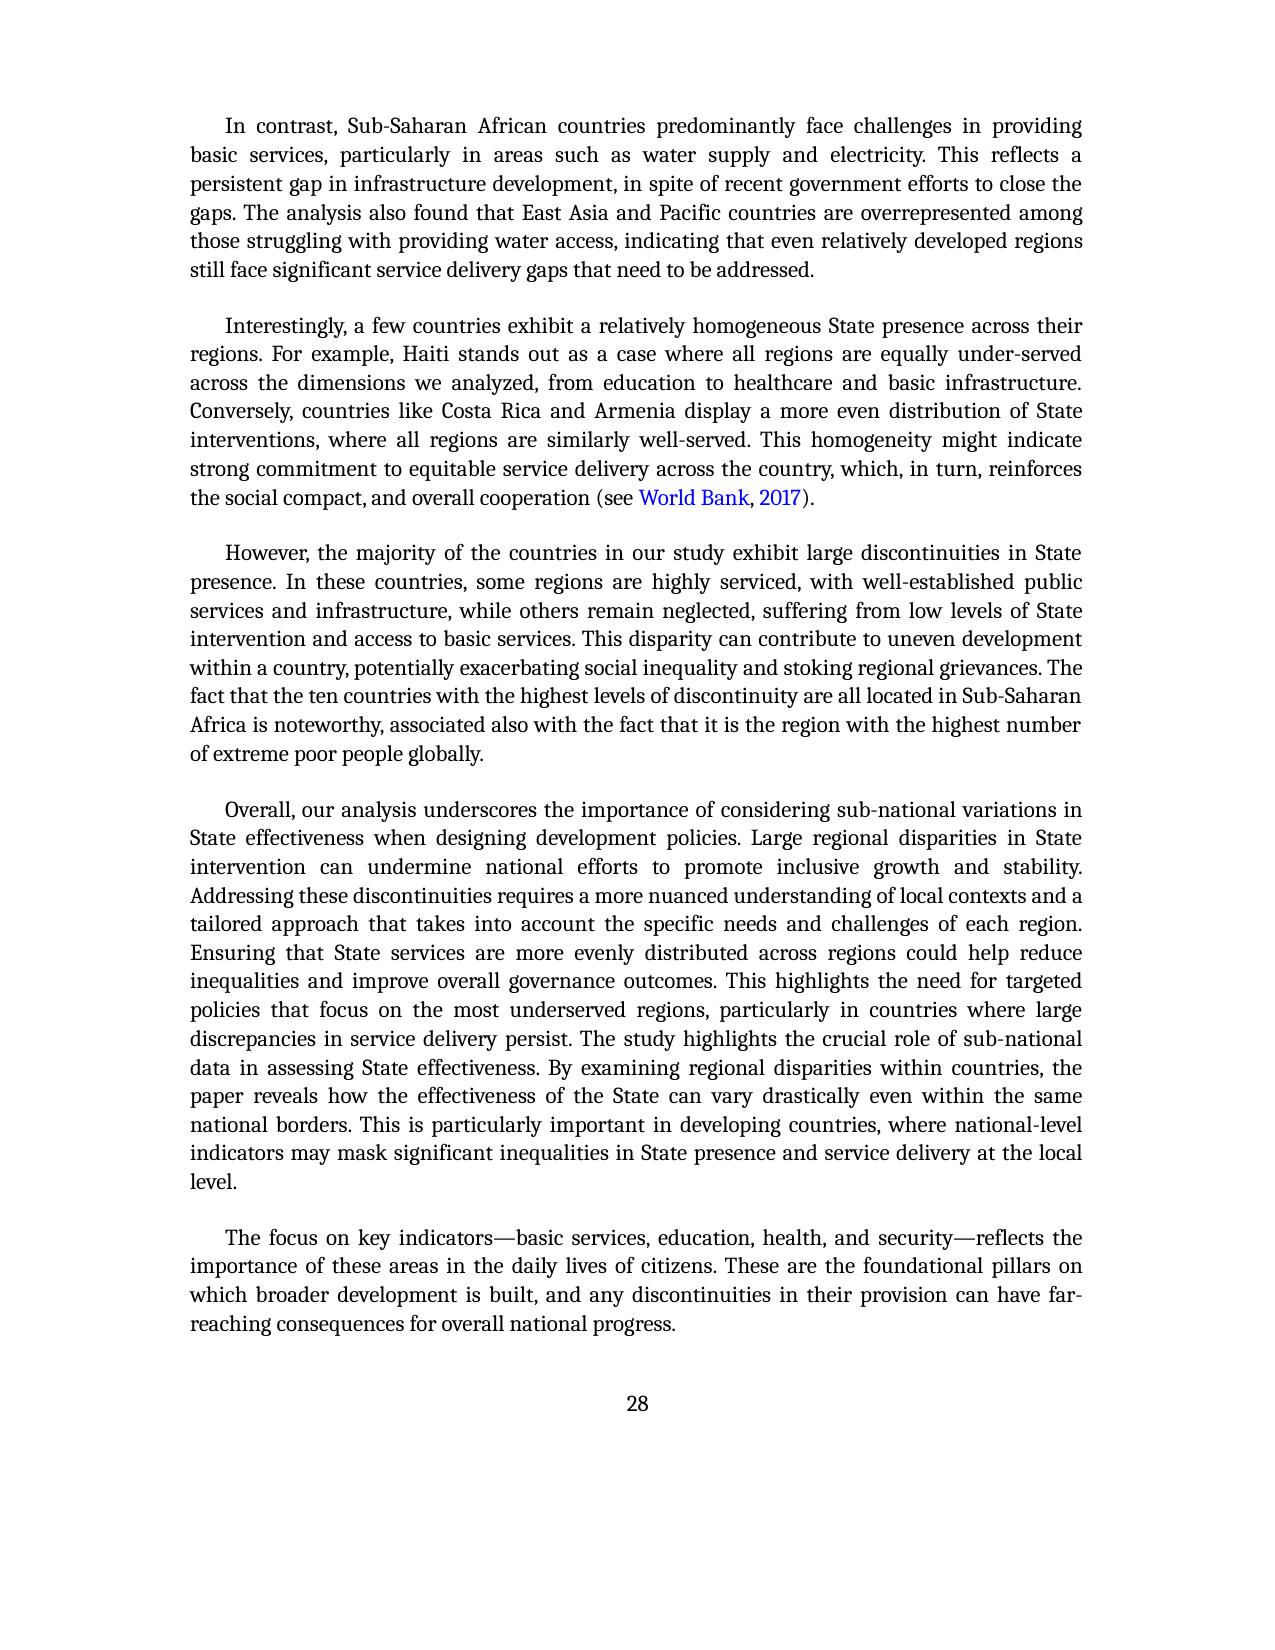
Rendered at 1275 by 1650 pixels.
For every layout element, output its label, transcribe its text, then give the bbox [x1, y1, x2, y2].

text Overall, our analysis underscores the importance of considering sub-national variations in State effectiveness when designing development policies. Large regional disparities in State intervention can undermine national efforts to promote inclusive growth and stability. Addressing these discontinuities requires a more nuanced understanding of local contexts and a tailored approach that takes into account the specific needs and challenges of each region. Ensuring that State services are more evenly distributed across regions could help reduce inequalities and improve overall governance outcomes. This highlights the need for targeted policies that focus on the most underserved regions, particularly in countries where large discrepancies in service delivery persist. The study highlights the crucial role of sub-national data in assessing State effectiveness. By examining regional disparities within countries, the paper reveals how the effectiveness of the State can vary drastically even within the same national borders. This is particularly important in developing countries, where national-level indicators may mask significant inequalities in State presence and service delivery at the local level. [190, 796, 1084, 1195]
text However, the majority of the countries in our study exhibit large discontinuities in State presence. In these countries, some regions are highly serviced, with well-established public services and infrastructure, while others remain neglected, suffering from low levels of State intervention and access to basic services. This disparity can contribute to uneven development within a country, potentially exacerbating social inequality and stoking regional grievances. The fact that the ten countries with the highest levels of discontinuity are all located in Sub-Saharan Africa is noteworthy, associated also with the fact that it is the region with the highest number of extreme poor people globally. [190, 540, 1084, 767]
text Interestingly, a few countries exhibit a relatively homogeneous State presence across their regions. For example, Haiti stands out as a case where all regions are equally under-served across the dimensions we analyzed, from education to healthcare and basic infrastructure. Conversely, countries like Costa Rica and Armenia display a more even distribution of State interventions, where all regions are similarly well-served. This homogeneity might indicate strong commitment to equitable service delivery across the country, which, in turn, reinforces the social compact, and overall cooperation (see World Bank, 2017). [190, 312, 1084, 511]
text In contrast, Sub-Saharan African countries predominantly face challenges in providing basic services, particularly in areas such as water supply and electricity. This reflects a persistent gap in infrastructure development, in spite of recent government efforts to close the gaps. The analysis also found that East Asia and Pacific countries are overrepresented among those struggling with providing water access, indicating that even relatively developed regions still face significant service delivery gaps that need to be addressed. [190, 113, 1084, 283]
text The focus on key indicators—basic services, education, health, and security—reflects the importance of these areas in the daily lives of citizens. These are the foundational pillars on which broader development is built, and any discontinuities in their provision can have far-reaching consequences for overall national progress. [190, 1225, 1084, 1337]
